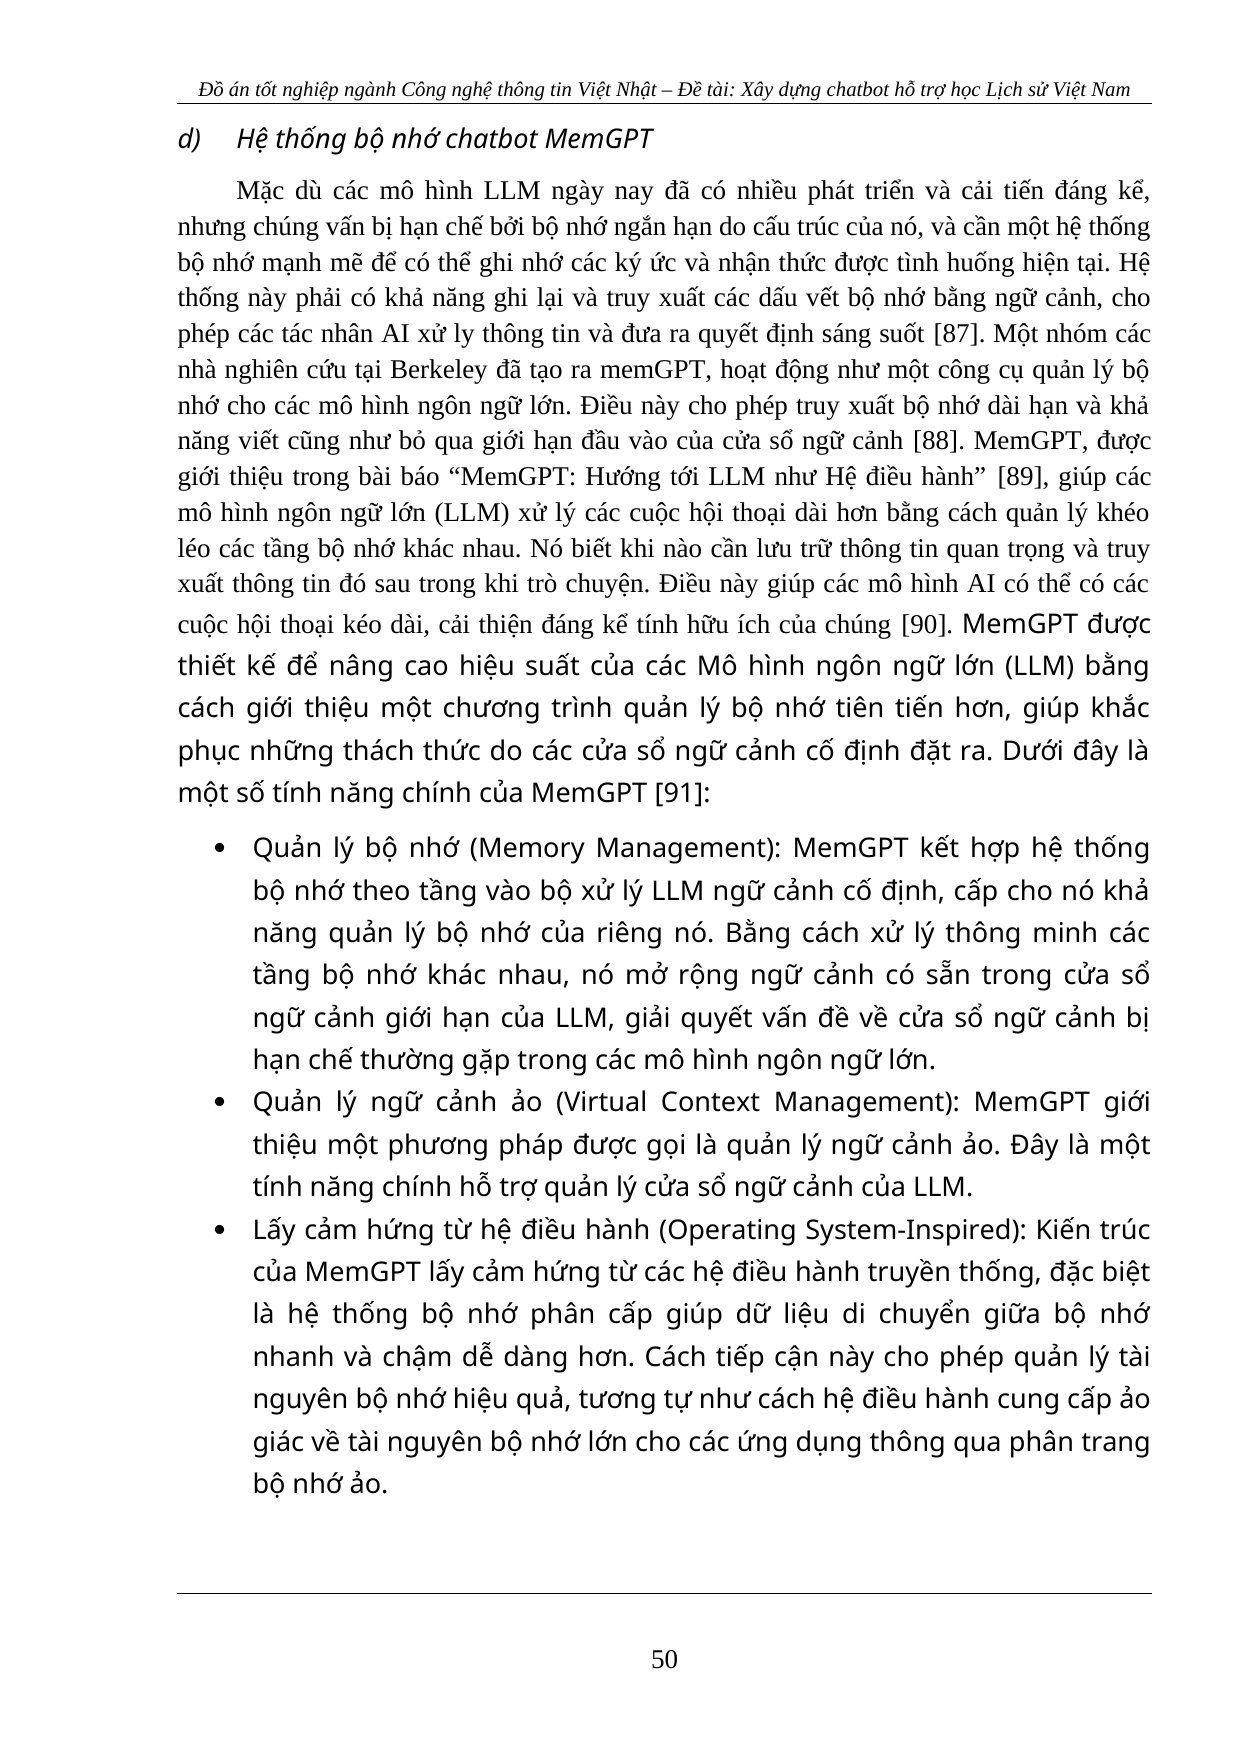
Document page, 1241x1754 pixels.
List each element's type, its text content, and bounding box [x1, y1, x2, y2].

list Quản lý bộ nhớ (Memory Management): MemGPT kết hợp hệ thống bộ nhớ theo tầng vào bộ xử lý LLM ngữ cảnh cố định, cấp cho nó khả năng quản lý bộ nhớ của riêng nó. Bằng cách xử lý thông minh các tầng bộ nhớ khác nhau, nó mở rộng ngữ cảnh có sẵn trong cửa sổ ngữ cảnh giới hạn của LLM, giải quyết vấn đề về cửa sổ ngữ cảnh bị hạn chế thường gặp trong các mô hình ngôn ngữ lớn. [215, 828, 1152, 1077]
subtitle Hệ thống bộ nhớ chatbot MemGPT [177, 119, 1152, 156]
list Quản lý ngữ cảnh ảo (Virtual Context Management): MemGPT giới thiệu một phương pháp được gọi là quản lý ngữ cảnh ảo. Đây là một tính năng chính hỗ trợ quản lý cửa sổ ngữ cảnh của LLM. [215, 1083, 1152, 1204]
list Lấy cảm hứng từ hệ điều hành (Operating System-Inspired): Kiến trúc của MemGPT lấy cảm hứng từ các hệ điều hành truyền thống, đặc biệt là hệ thống bộ nhớ phân cấp giúp dữ liệu di chuyển giữa bộ nhớ nhanh và chậm dễ dàng hơn. Cách tiếp cận này cho phép quản lý tài nguyên bộ nhớ hiệu quả, tương tự như cách hệ điều hành cung cấp ảo giác về tài nguyên bộ nhớ lớn cho các ứng dụng thông qua phân trang bộ nhớ ảo. [215, 1210, 1152, 1501]
text Mặc dù các mô hình LLM ngày nay đã có nhiều phát triển và cải tiến đáng kể, nhưng chúng vấn bị hạn chế bởi bộ nhớ ngắn hạn do cấu trúc của nó, và cần một hệ thống bộ nhớ mạnh mẽ để có thể ghi nhớ các ký ức và nhận thức được tình huống hiện tại. Hệ thống này phải có khả năng ghi lại và truy xuất các dấu vết bộ nhớ bằng ngữ cảnh, cho phép các tác nhân AI xử ly thông tin và đưa ra quyết định sáng suốt . Một nhóm các nhà nghiên cứu tại Berkeley đã tạo ra memGPT, hoạt động như một công cụ quản lý bộ nhớ cho các mô hình ngôn ngữ lớn. Điều này cho phép truy xuất bộ nhớ dài hạn và khả năng viết cũng như bỏ qua giới hạn đầu vào của cửa sổ ngữ cảnh . MemGPT, được giới thiệu trong bài báo “MemGPT: Hướng tới LLM như Hệ điều hành” , giúp các mô hình ngôn ngữ lớn (LLM) xử lý các cuộc hội thoại dài hơn bằng cách quản lý khéo léo các tầng bộ nhớ khác nhau. Nó biết khi nào cần lưu trữ thông tin quan trọng và truy xuất thông tin đó sau trong khi trò chuyện. Điều này giúp các mô hình AI có thể có các cuộc hội thoại kéo dài, cải thiện đáng kể tính hữu ích của chúng . MemGPT được thiết kế để nâng cao hiệu suất của các Mô hình ngôn ngữ lớn (LLM) bằng cách giới thiệu một chương trình quản lý bộ nhớ tiên tiến hơn, giúp khắc phục những thách thức do các cửa sổ ngữ cảnh cố định đặt ra. Dưới đây là một số tính năng chính của MemGPT : [177, 174, 1152, 811]
